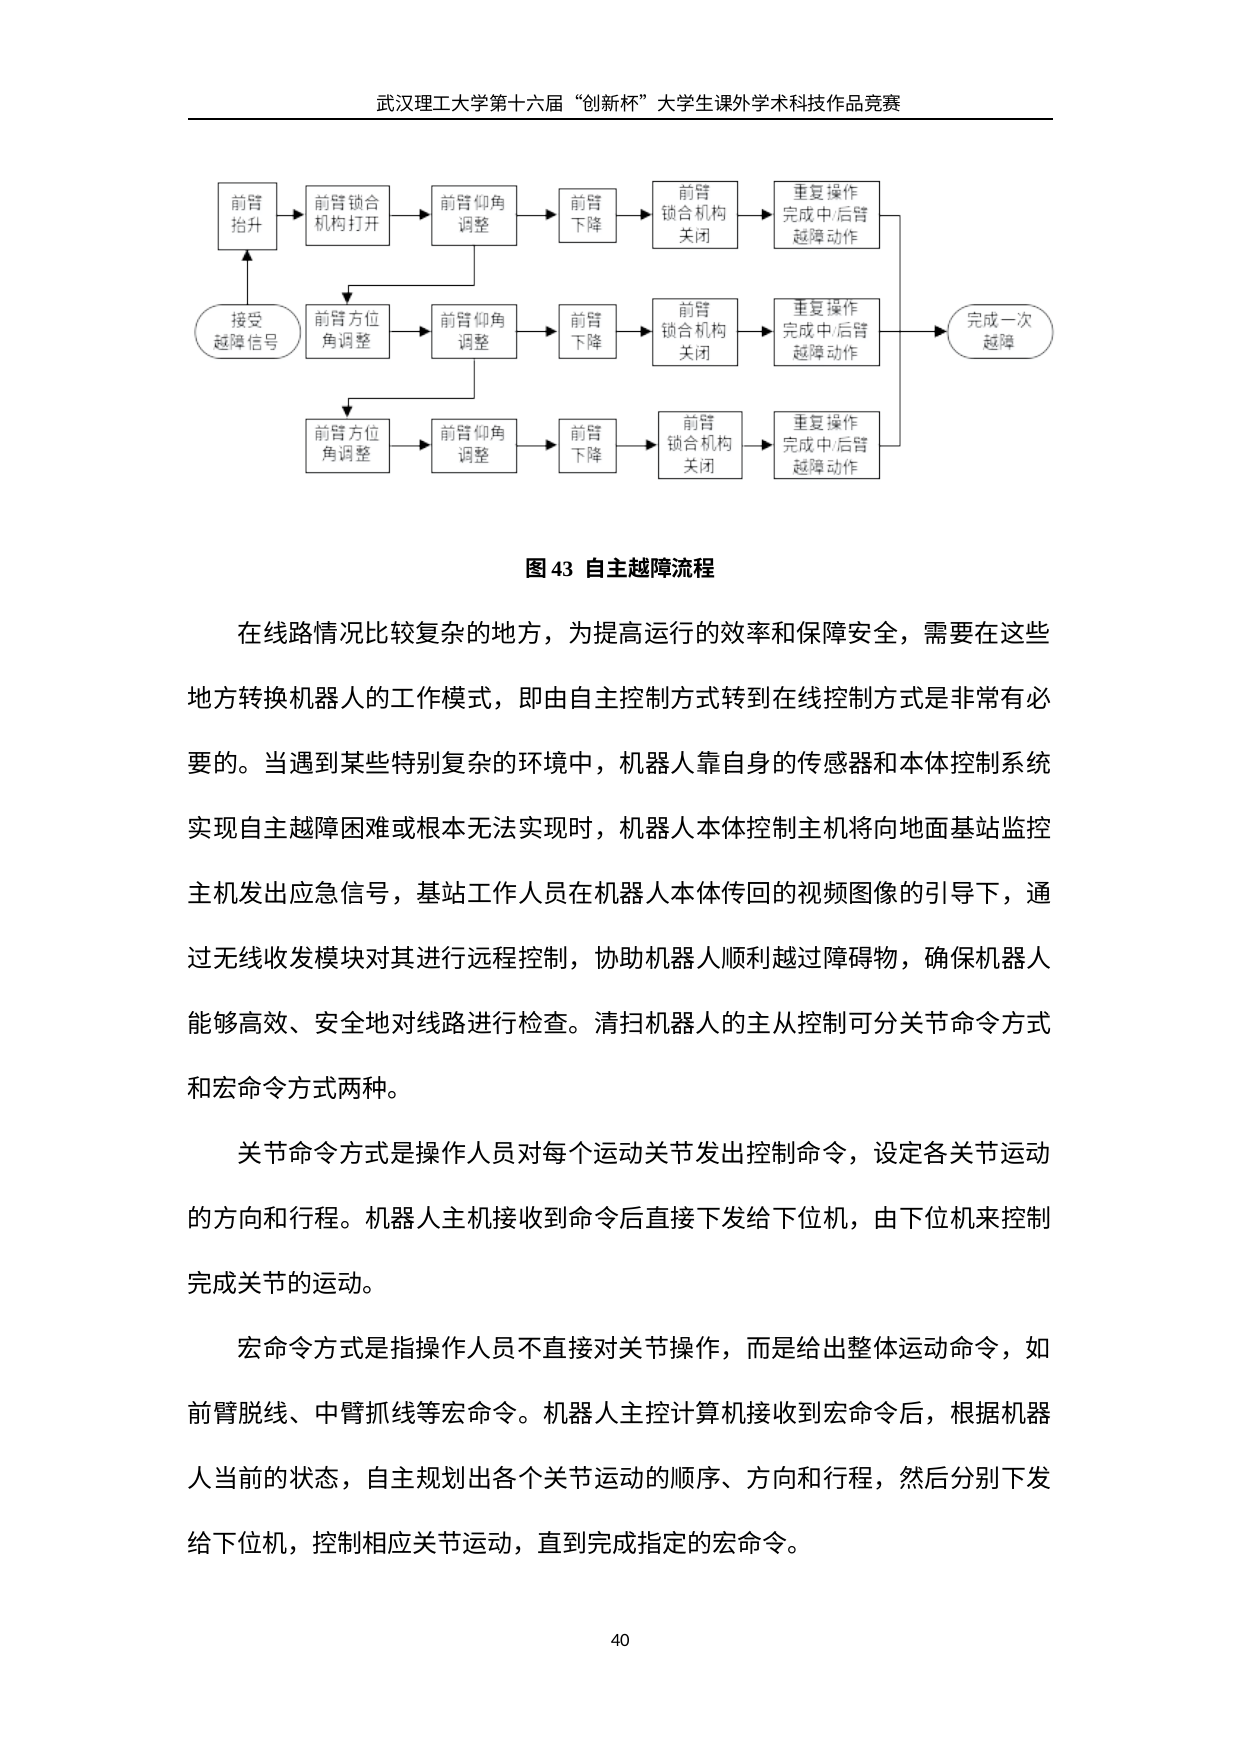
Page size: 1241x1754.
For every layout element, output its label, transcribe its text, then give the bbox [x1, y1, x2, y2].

text 宏命令方式是指操作人员不直接对关节操作，而是给出整体运动命令，如前臂脱线、中臂抓线等宏命令。机器人主控计算机接收到宏命令后，根据机器人当前的状态，自主规划出各个关节运动的顺序、方向和行程，然后分别下发给下位机，控制相应关节运动，直到完成指定的宏命令。 [187, 1314, 1053, 1574]
text 图43 自主越障流程 [187, 550, 1053, 583]
text 关节命令方式是操作人员对每个运动关节发出控制命令，设定各关节运动的方向和行程。机器人主机接收到命令后直接下发给下位机，由下位机来控制完成关节的运动。 [187, 1119, 1053, 1314]
text 在线路情况比较复杂的地方，为提高运行的效率和保障安全，需要在这些地方转换机器人的工作模式，即由自主控制方式转到在线控制方式是非常有必要的。当遇到某些特别复杂的环境中，机器人靠自身的传感器和本体控制系统实现自主越障困难或根本无法实现时，机器人本体控制主机将向地面基站监控主机发出应急信号，基站工作人员在机器人本体传回的视频图像的引导下，通过无线收发模块对其进行远程控制，协助机器人顺利越过障碍物，确保机器人能够高效、安全地对线路进行检查。清扫机器人的主从控制可分关节命令方式和宏命令方式两种。 [187, 599, 1053, 1119]
